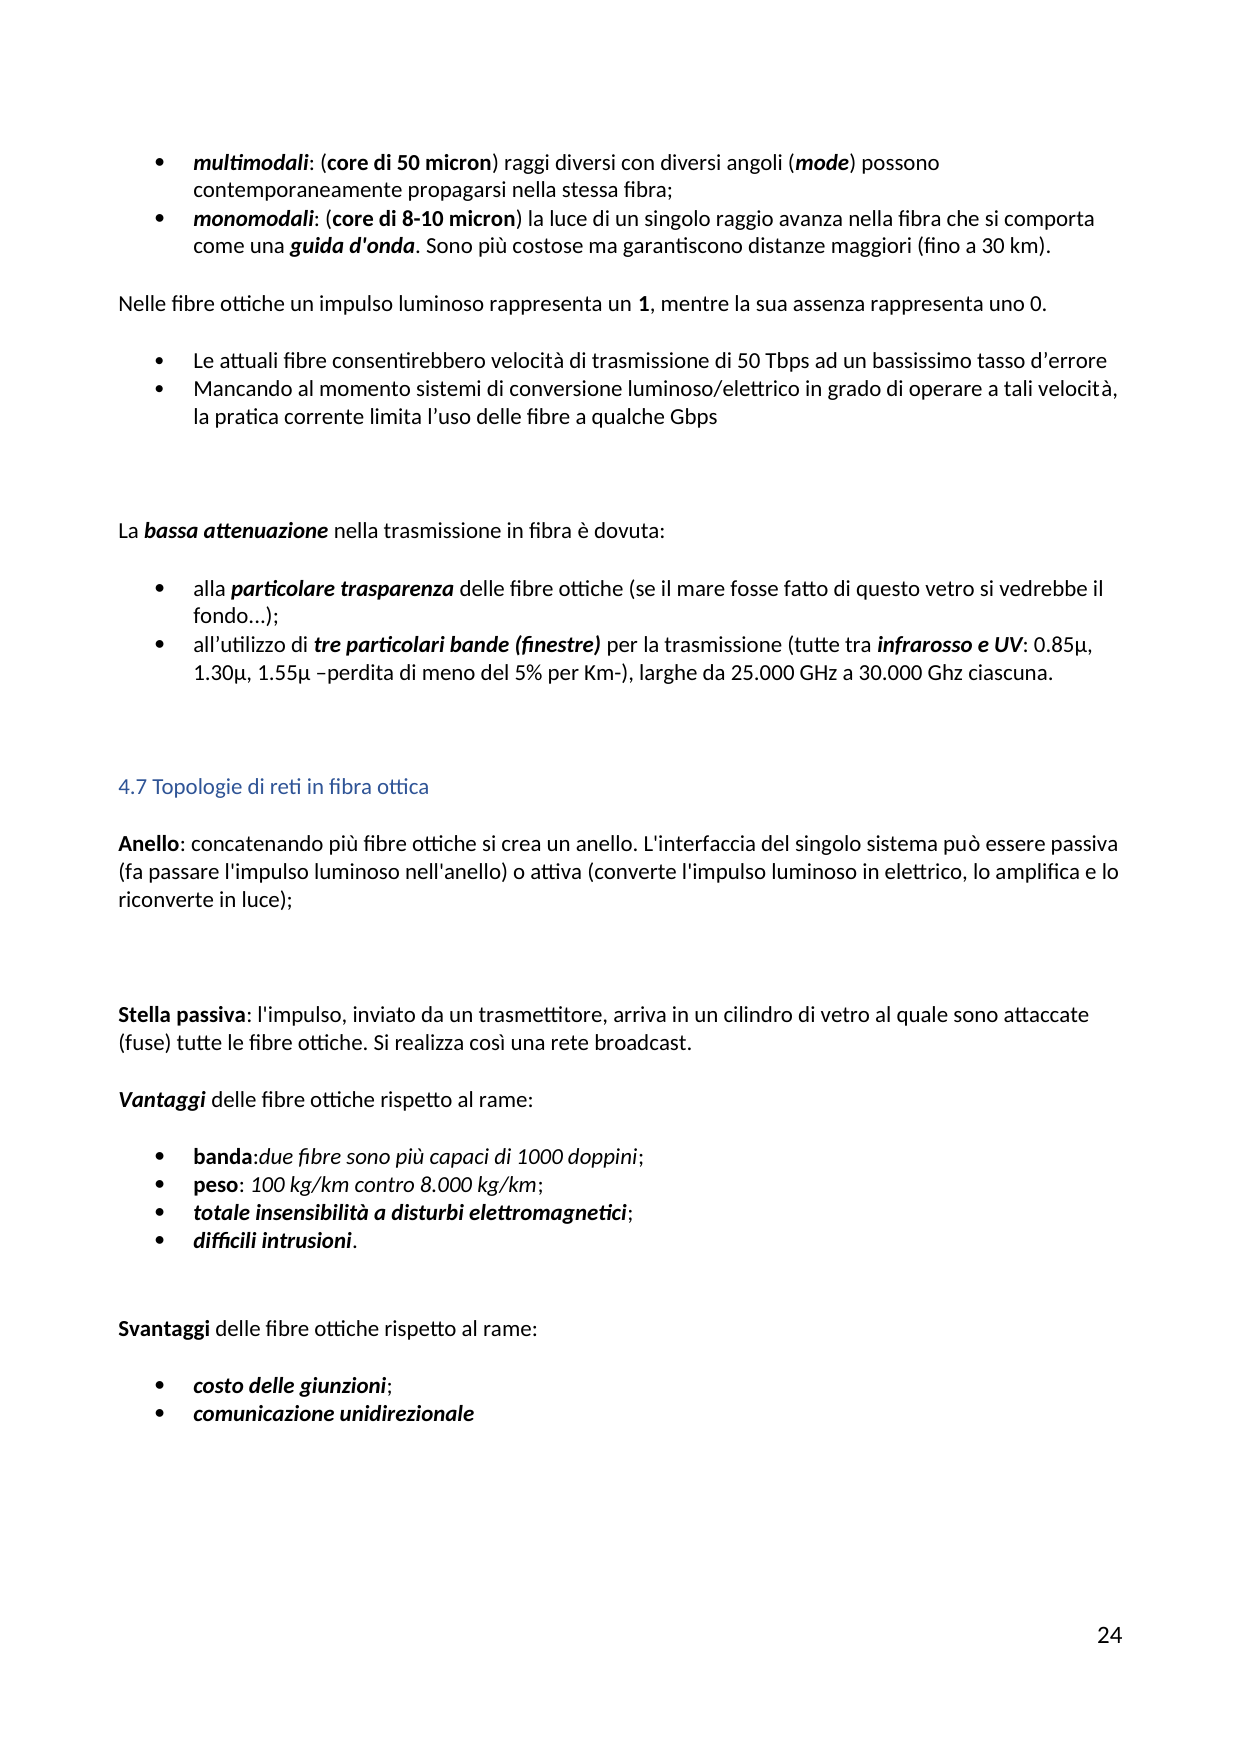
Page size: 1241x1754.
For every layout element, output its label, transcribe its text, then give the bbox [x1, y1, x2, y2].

list totale insensibilità a disturbi elettromagnetici; [156, 1198, 1122, 1226]
list monomodali: (core di 8-10 micron) la luce di un singolo raggio avanza nella fibra che si comporta come una guida d'onda. Sono più costose ma garantiscono distanze maggiori (fino a 30 km). [156, 204, 1122, 260]
subtitle 4.7 Topologie di reti in fibra ottica [118, 772, 1122, 800]
text Stella passiva: l'impulso, inviato da un trasmettitore, arriva in un cilindro di vetro al quale sono attaccate (fuse) tutte le fibre ottiche. Si realizza così una rete broadcast. [118, 1000, 1122, 1056]
list multimodali: (core di 50 micron) raggi diversi con diversi angoli (mode) possono contemporaneamente propagarsi nella stessa fibra; [156, 148, 1122, 204]
list all’utilizzo di tre particolari bande (finestre) per la trasmissione (tutte tra infrarosso e UV: 0.85μ, 1.30μ, 1.55μ –perdita di meno del 5% per Km-), larghe da 25.000 GHz a 30.000 Ghz ciascuna. [156, 630, 1122, 686]
text La bassa attenuazione nella trasmissione in fibra è dovuta: [118, 516, 1122, 544]
list Le attuali fibre consentirebbero velocità di trasmissione di 50 Tbps ad un bassissimo tasso d’errore [156, 346, 1122, 374]
list costo delle giunzioni; [156, 1371, 1122, 1399]
list alla particolare trasparenza delle fibre ottiche (se il mare fosse fatto di questo vetro si vedrebbe il fondo...); [156, 574, 1122, 630]
list Mancando al momento sistemi di conversione luminoso/elettrico in grado di operare a tali velocità, la pratica corrente limita l’uso delle fibre a qualche Gbps [156, 374, 1122, 430]
list peso: 100 kg/km contro 8.000 kg/km; [156, 1170, 1122, 1198]
list banda:due fibre sono più capaci di 1000 doppini; [156, 1142, 1122, 1170]
text Svantaggi delle fibre ottiche rispetto al rame: [118, 1314, 1122, 1342]
text Vantaggi delle fibre ottiche rispetto al rame: [118, 1085, 1122, 1113]
list comunicazione unidirezionale [156, 1399, 1122, 1427]
text Nelle fibre ottiche un impulso luminoso rappresenta un 1, mentre la sua assenza rappresenta uno 0. [118, 289, 1122, 317]
list difficili intrusioni. [156, 1226, 1122, 1285]
text Anello: concatenando più fibre ottiche si crea un anello. L'interfaccia del singolo sistema può essere passiva (fa passare l'impulso luminoso nell'anello) o attiva (converte l'impulso luminoso in elettrico, lo amplifica e lo riconverte in luce); [118, 829, 1122, 913]
